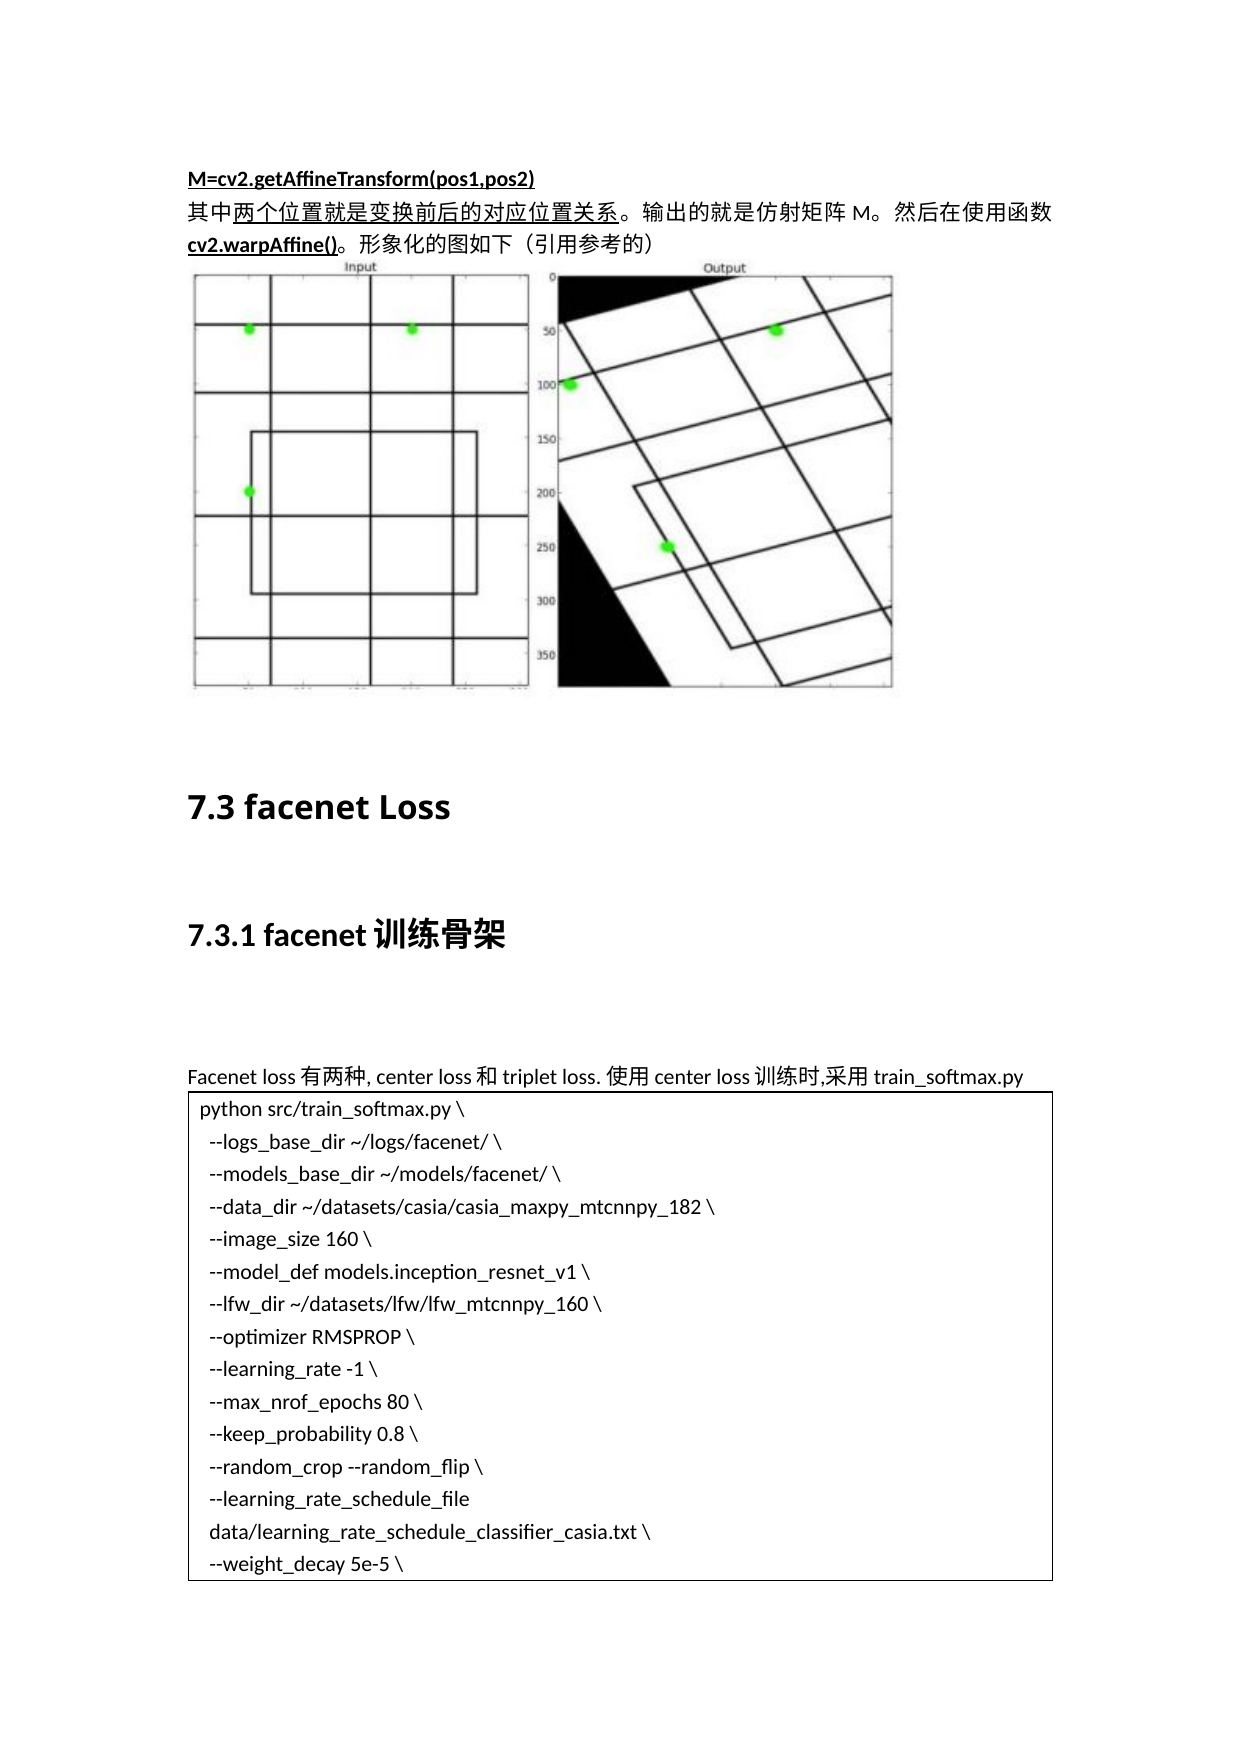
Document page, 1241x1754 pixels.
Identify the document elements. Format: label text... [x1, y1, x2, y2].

picture [187, 259, 908, 699]
subtitle 7.3.1 facenet训练骨架 [187, 899, 1053, 964]
text 其中两个位置就是变换前后的对应位置关系。输出的就是仿射矩阵M。然后在使用函数cv2.warpAffine()。形象化的图如下（引用参考的） [187, 194, 1053, 259]
subtitle 7.3 facenet Loss [187, 774, 1053, 839]
text Facenet loss有两种, center loss和triplet loss. 使用center loss训练时,采用train_softmax.py [187, 1059, 1053, 1091]
text M=cv2.getAffineTransform(pos1,pos2) [187, 162, 1053, 194]
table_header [189, 1093, 1052, 1580]
